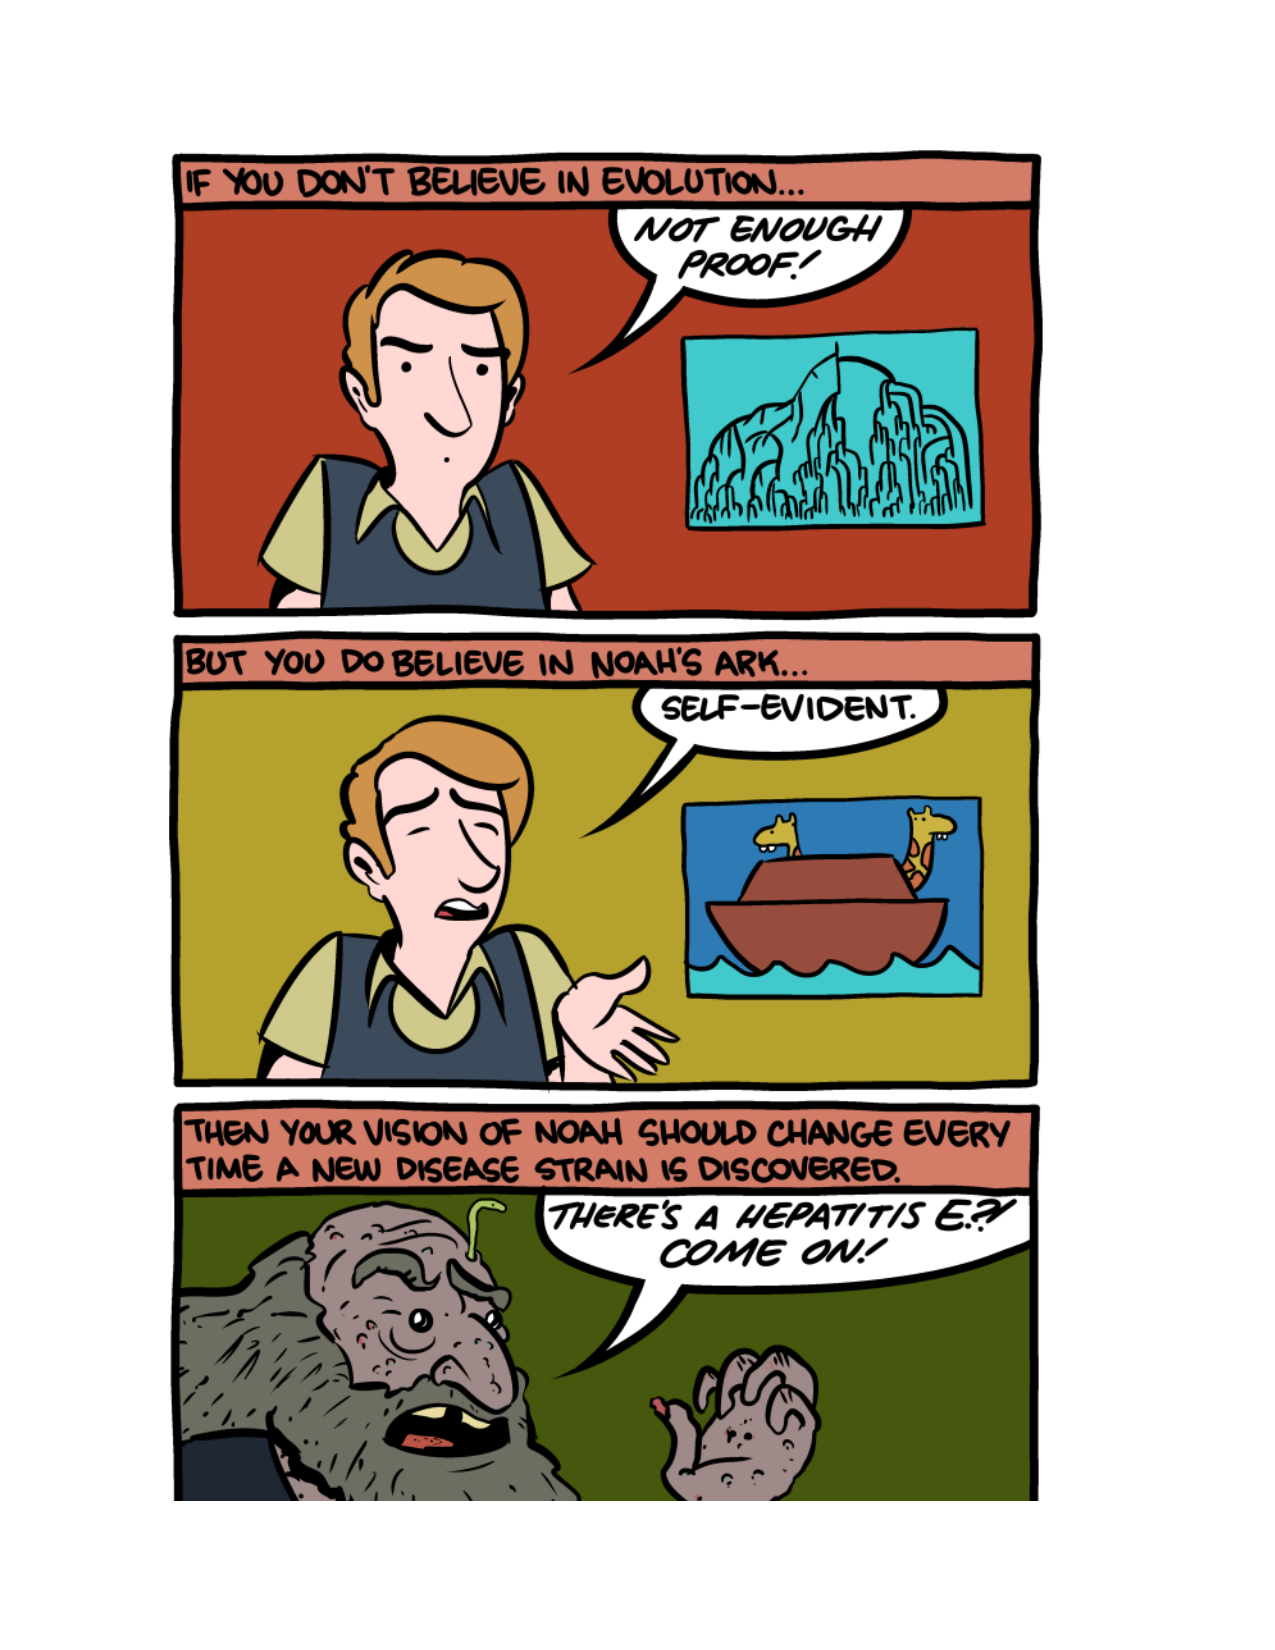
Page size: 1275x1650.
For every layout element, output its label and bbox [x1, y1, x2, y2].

picture [168, 150, 1044, 1501]
